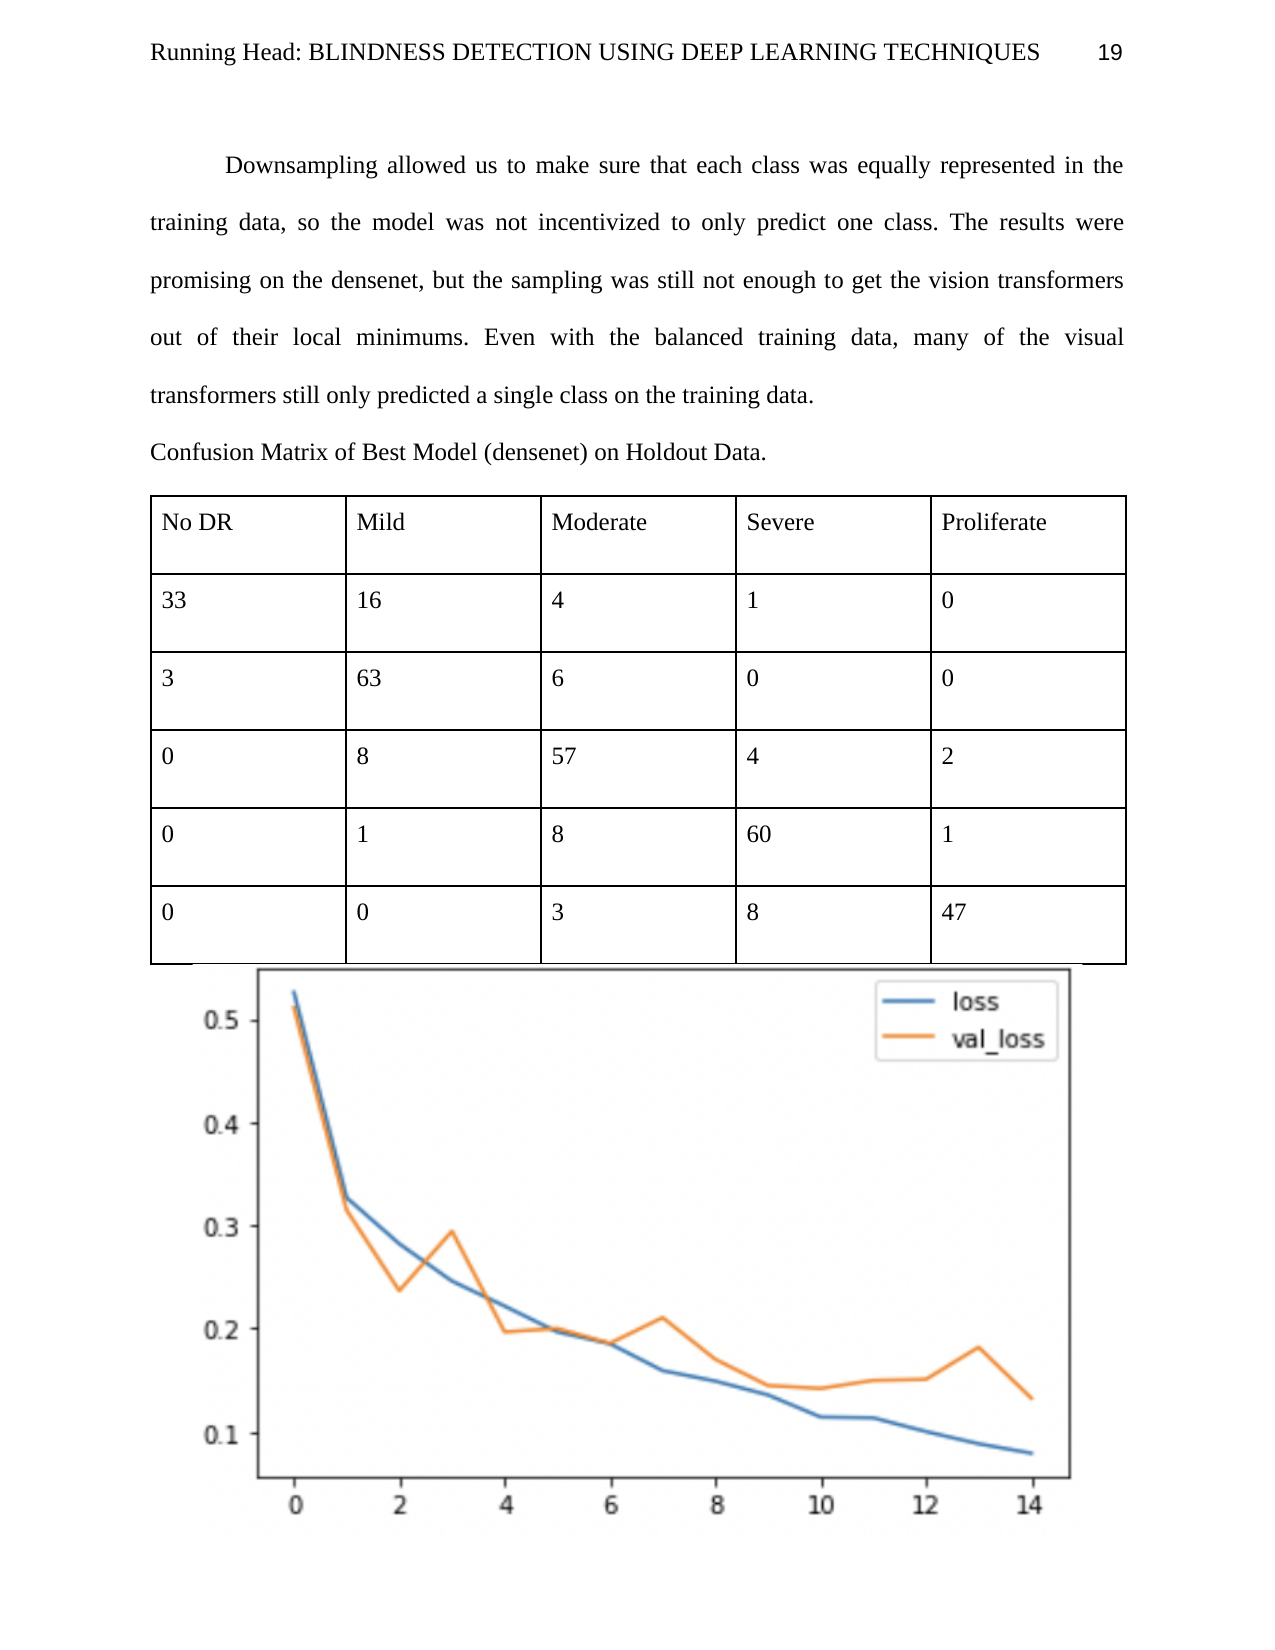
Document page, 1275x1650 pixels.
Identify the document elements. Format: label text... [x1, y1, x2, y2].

table_cell 3 [542, 887, 735, 962]
table_cell 0 [737, 653, 930, 729]
table_cell 16 [347, 575, 540, 651]
table_cell 1 [932, 809, 1125, 884]
text Confusion Matrix of Best Model (densenet) on Holdout Data. [150, 437, 1125, 466]
table_cell 8 [737, 887, 930, 962]
table_cell 60 [737, 809, 930, 884]
text Downsampling allowed us to make sure that each class was equally represented in the training data, so the model was not incentivized to only predict one class. The results were promising on the densenet, but the sampling was still not enough to get the vision transformers out of their local minimums. Even with the balanced training data, many of the visual transformers still only predicted a single class on the training data. [150, 150, 1125, 409]
table_cell 63 [347, 653, 540, 729]
table_cell 0 [347, 887, 540, 962]
table_cell 0 [152, 887, 345, 962]
table_cell 8 [347, 731, 540, 807]
table_cell 4 [737, 731, 930, 807]
picture [192, 964, 1083, 1537]
table_cell 0 [152, 731, 345, 807]
table_cell 47 [932, 887, 1125, 962]
table_cell 0 [152, 809, 345, 884]
table_cell 1 [347, 809, 540, 884]
table_header Severe [737, 497, 930, 573]
table_header Proliferate [932, 497, 1125, 573]
table_cell 1 [737, 575, 930, 651]
table_cell 57 [542, 731, 735, 807]
table_cell 3 [152, 653, 345, 729]
table_header No DR [152, 497, 345, 573]
table_cell 0 [932, 575, 1125, 651]
table_cell 4 [542, 575, 735, 651]
table_header Moderate [542, 497, 735, 573]
table_cell 6 [542, 653, 735, 729]
table_cell 8 [542, 809, 735, 884]
table_cell 33 [152, 575, 345, 651]
table_header Mild [347, 497, 540, 573]
table_cell 2 [932, 731, 1125, 807]
table_cell 0 [932, 653, 1125, 729]
